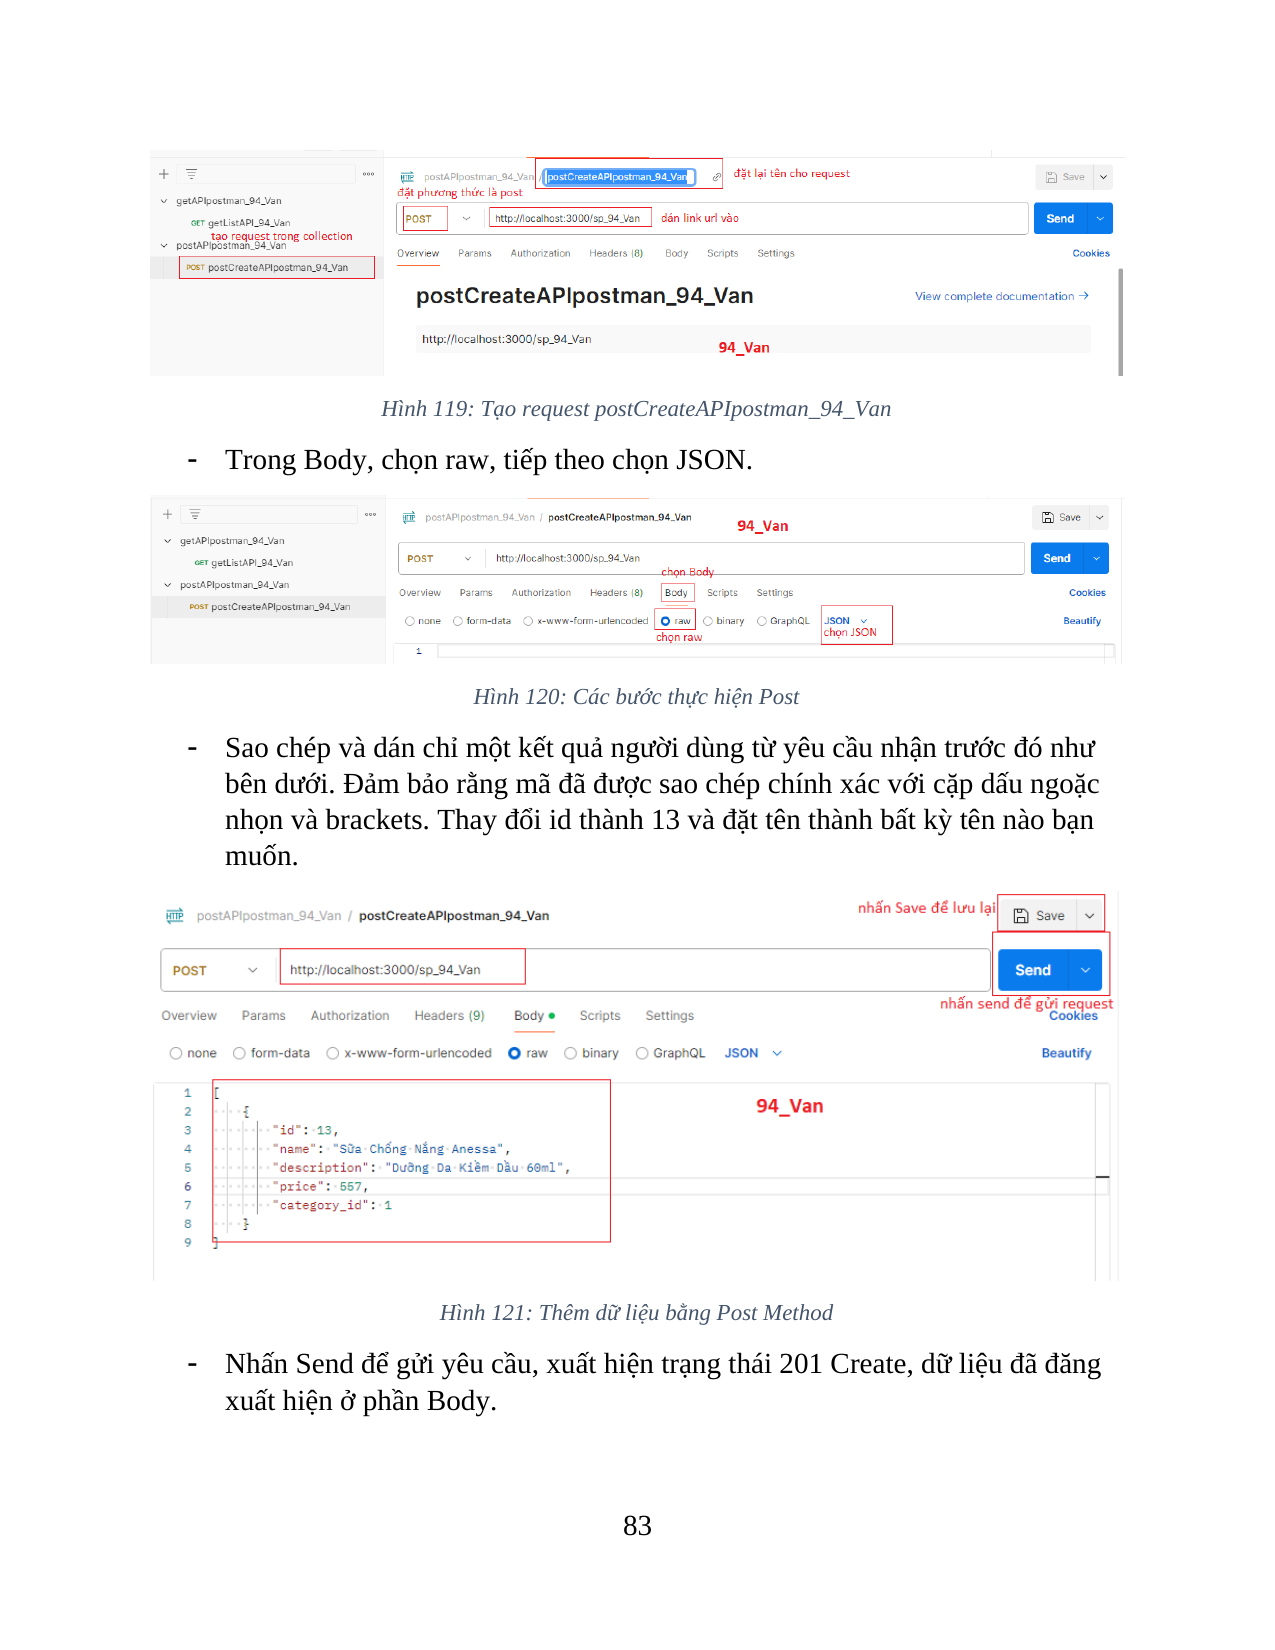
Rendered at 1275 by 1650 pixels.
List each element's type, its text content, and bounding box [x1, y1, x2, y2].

list Sao chép và dán chỉ một kết quả người dùng từ yêu cầu nhận trước đó như bên dưới. Đảm bảo rằng mã đã được sao chép chính xác với cặp dấu ngoặc nhọn và brackets. Thay đổi id thành 13 và đặt tên thành bất kỳ tên nào bạn muốn. [187, 730, 1125, 872]
text Hình 120: Các bước thực hiện Post [150, 683, 1125, 709]
list Nhấn Send để gửi yêu cầu, xuất hiện trạng thái 201 Create, dữ liệu đã đăng xuất hiện ở phần Body. [187, 1347, 1125, 1416]
picture [150, 891, 1125, 1281]
text Hình 121: Thêm dữ liệu bằng Post Method [150, 1299, 1125, 1326]
picture [150, 150, 1125, 376]
list Trong Body, chọn raw, tiếp theo chọn JSON. [187, 442, 1125, 476]
picture [150, 495, 1125, 664]
text Hình 119: Tạo request postCreateAPIpostman_94_Van [150, 395, 1125, 421]
